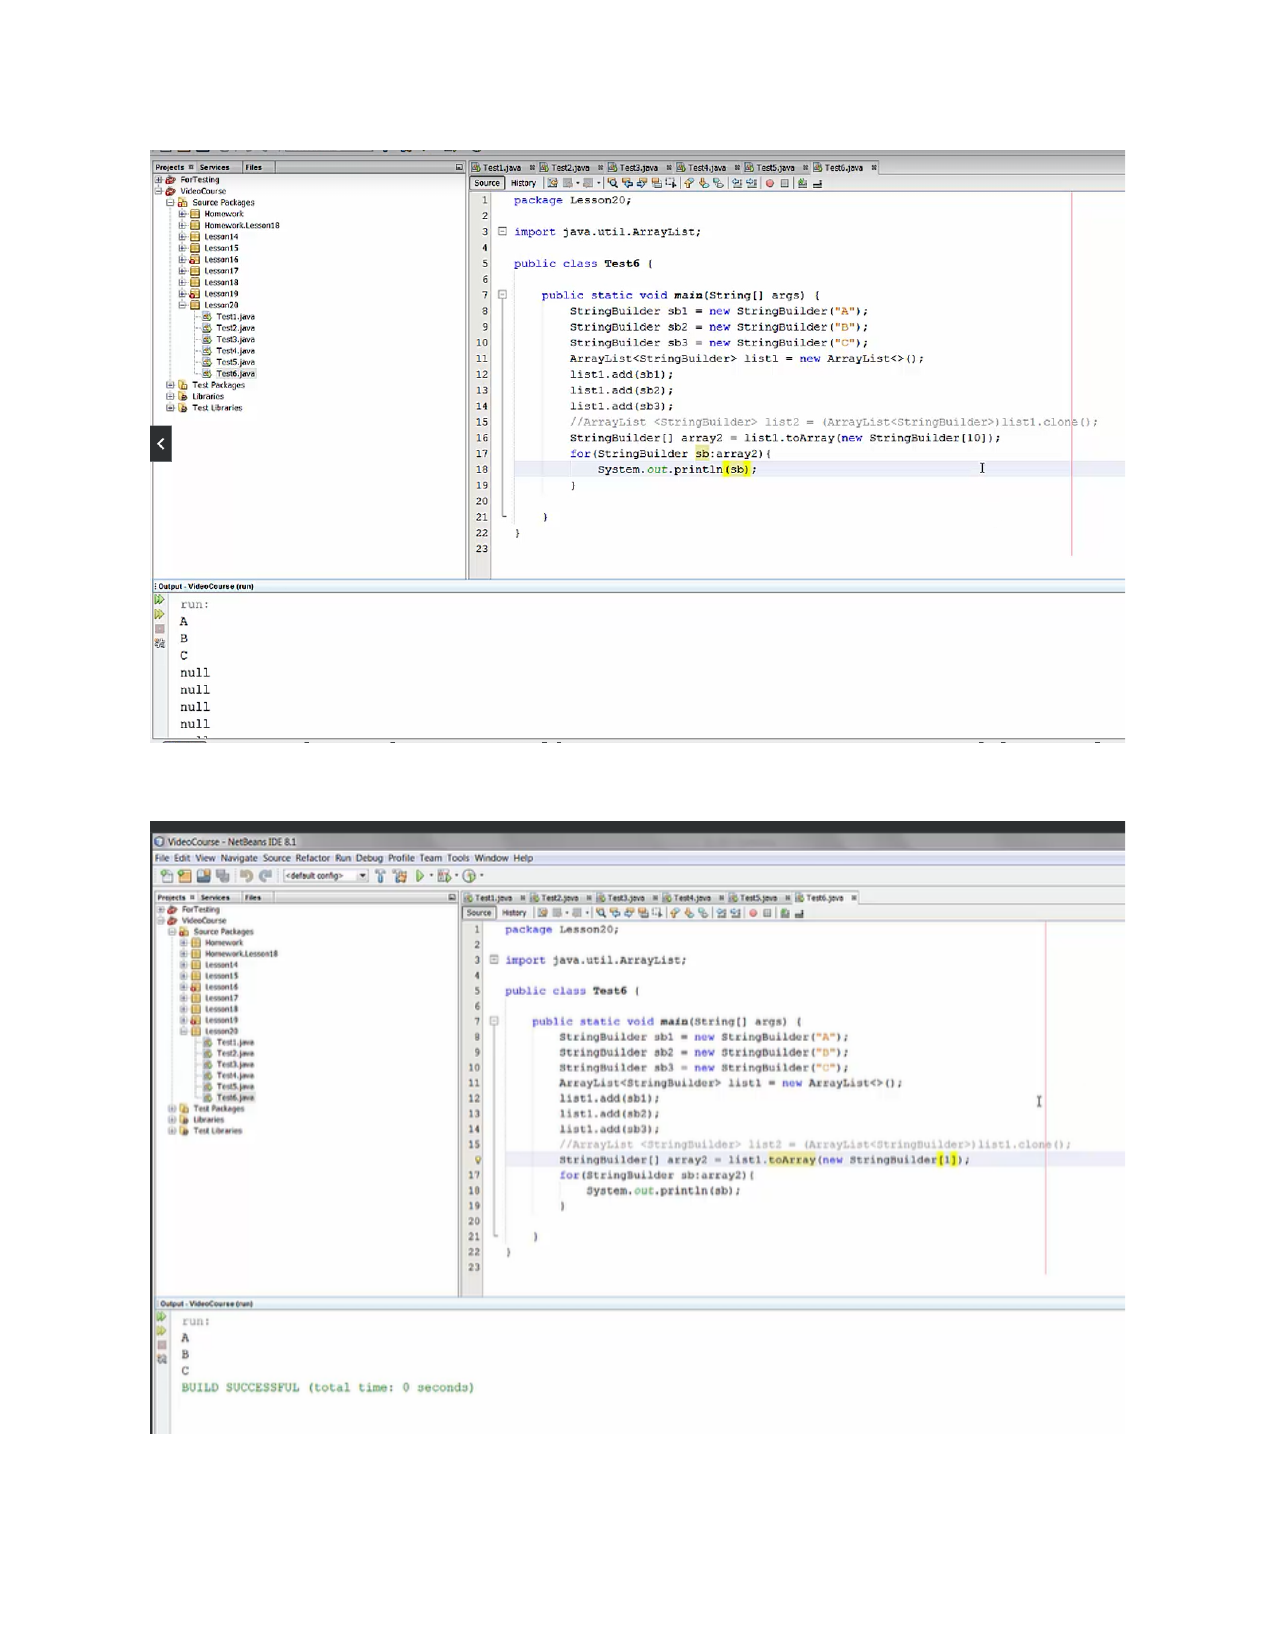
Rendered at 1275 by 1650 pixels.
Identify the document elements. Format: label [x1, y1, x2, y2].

picture [150, 821, 1125, 1434]
picture [150, 150, 1125, 743]
